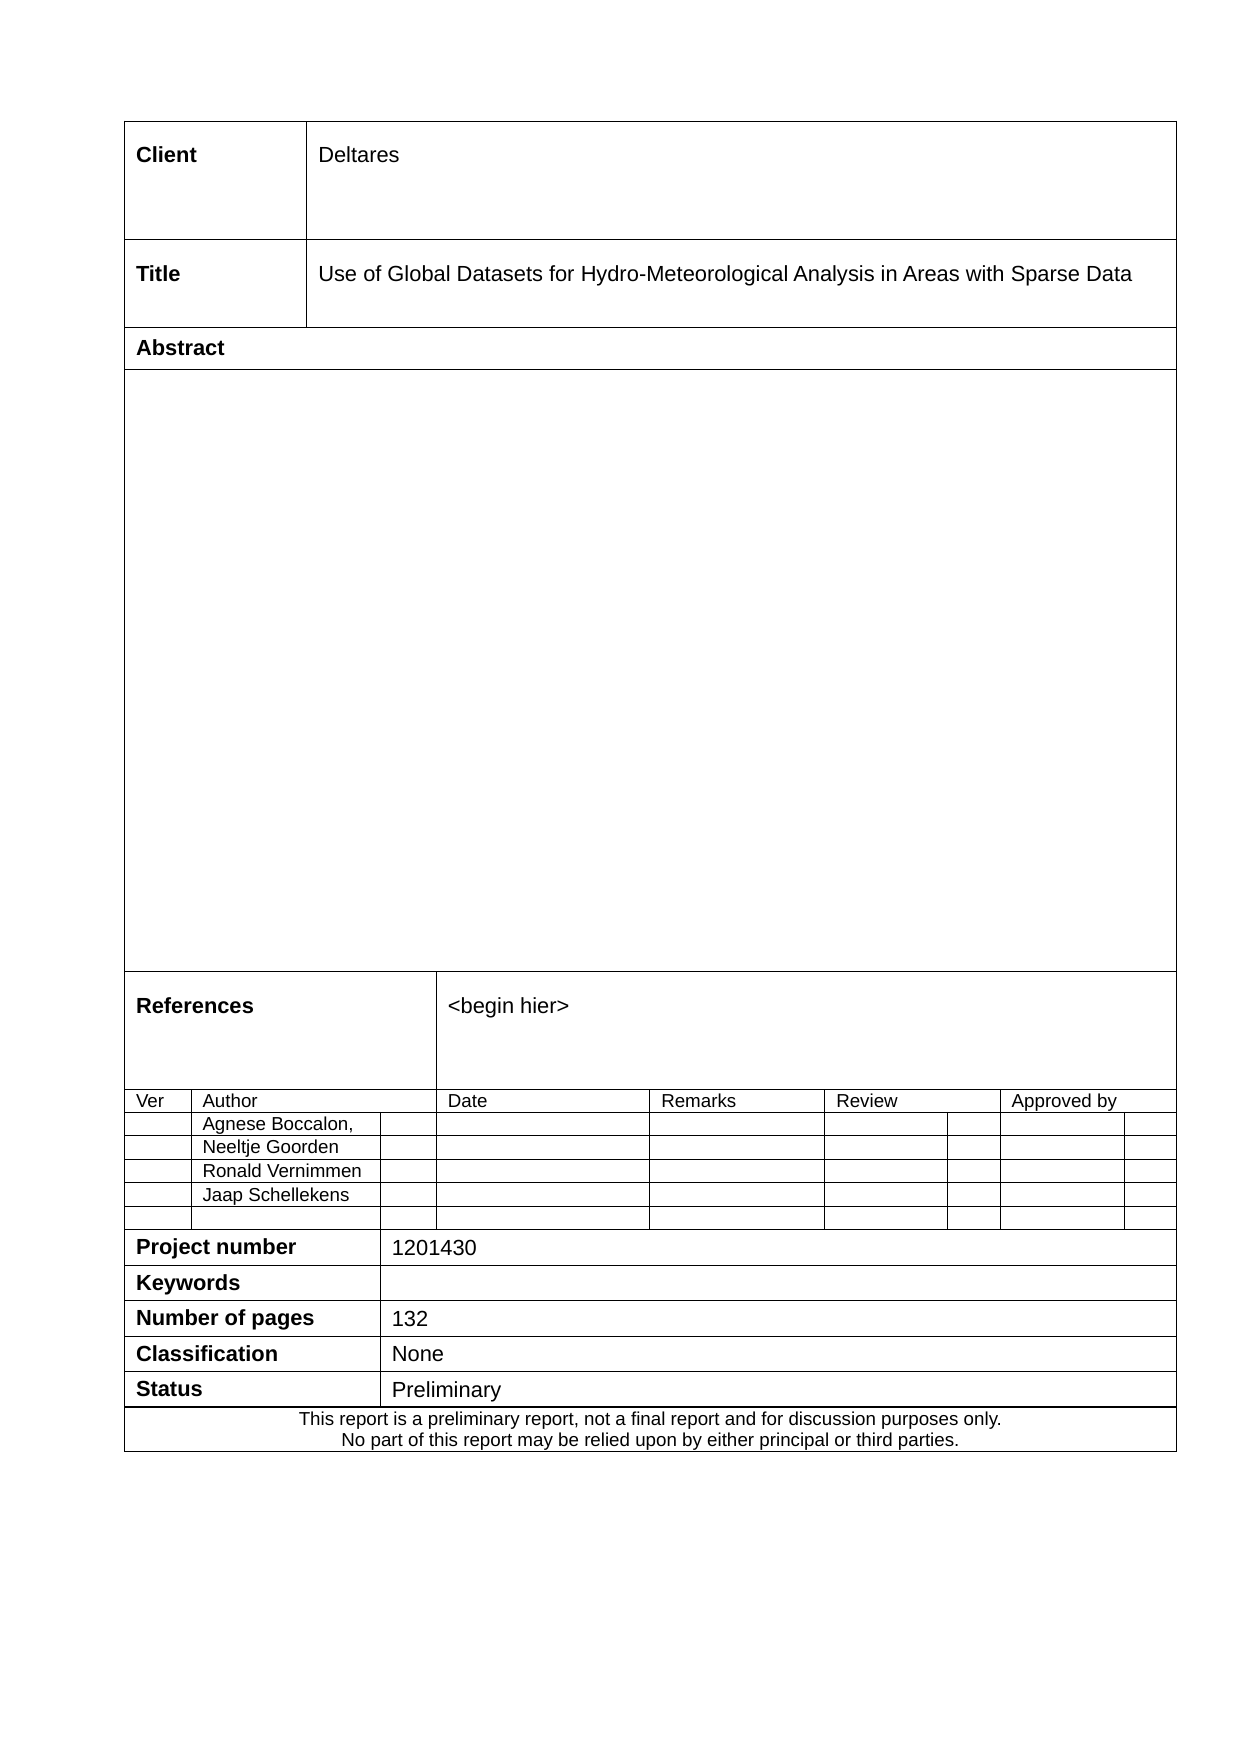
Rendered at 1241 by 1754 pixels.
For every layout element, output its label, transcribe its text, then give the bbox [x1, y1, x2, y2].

table_cell Author [192, 1090, 436, 1112]
table_cell [437, 1136, 649, 1158]
table_cell [948, 1113, 1000, 1135]
table_cell Date [437, 1090, 649, 1112]
table_cell [437, 1183, 649, 1206]
table_header Client [125, 122, 306, 239]
table_cell Number of pages [125, 1301, 380, 1336]
table_cell [825, 1207, 947, 1229]
table_cell [948, 1207, 1000, 1229]
table_cell [125, 1113, 191, 1135]
table_cell [825, 1113, 947, 1135]
table_cell [381, 1266, 1176, 1300]
table_cell [192, 1207, 380, 1229]
table_cell [825, 1136, 947, 1158]
table_cell Ver [125, 1090, 191, 1112]
table_cell Approved by [1001, 1090, 1176, 1112]
table_cell Ronald Vernimmen [192, 1160, 380, 1182]
table_cell Keywords [125, 1266, 380, 1300]
table_cell [437, 1113, 649, 1135]
table_cell [381, 1113, 436, 1135]
table_cell [381, 1160, 436, 1182]
table_cell [1125, 1113, 1176, 1135]
table_cell Project number [125, 1230, 380, 1265]
table_cell [125, 1207, 191, 1229]
table_cell [125, 370, 1176, 971]
table_cell [650, 1136, 824, 1158]
table_cell [125, 1183, 191, 1206]
table_cell [650, 1160, 824, 1182]
table_cell [1125, 1136, 1176, 1158]
table_cell Preliminary [381, 1372, 1176, 1406]
table_cell Neeltje Goorden [192, 1136, 380, 1158]
table_cell [1125, 1160, 1176, 1182]
table_cell [948, 1160, 1000, 1182]
table_cell [650, 1183, 824, 1206]
table_header Deltares [307, 122, 1176, 239]
table_cell [1125, 1183, 1176, 1206]
table_cell [381, 1183, 436, 1206]
table_cell [1001, 1160, 1124, 1182]
table_cell Jaap Schellekens [192, 1183, 380, 1206]
table_cell Title [125, 240, 306, 327]
table_cell [125, 1136, 191, 1158]
table_cell [437, 1160, 649, 1182]
table_cell [948, 1136, 1000, 1158]
table_cell References [125, 972, 436, 1089]
table_cell [437, 1207, 649, 1229]
table_cell Remarks [650, 1090, 824, 1112]
table_cell Use of Global Datasets for Hydro-Meteorological Analysis in Areas with Sparse Data [307, 240, 1176, 327]
table_cell [1001, 1207, 1124, 1229]
table_cell [825, 1160, 947, 1182]
table_cell [381, 1207, 436, 1229]
table_cell [1001, 1136, 1124, 1158]
table_cell 132 [381, 1301, 1176, 1336]
table_cell 1201430 [381, 1230, 1176, 1265]
table_cell [381, 1136, 436, 1158]
table_cell Agnese Boccalon, Neeltje Neeltje Goorden, Ronald Vernimmen [192, 1113, 380, 1135]
table_cell Abstract [125, 328, 1176, 369]
table_cell [825, 1183, 947, 1206]
table_cell [1001, 1113, 1124, 1135]
table_cell This report is a preliminary report, not a final report and for discussion purposes only. No part of this report may be relied upon by either principal or third parties. [125, 1408, 1176, 1451]
table_cell [948, 1183, 1000, 1206]
table_cell None [381, 1337, 1176, 1371]
table_cell Review [825, 1090, 1000, 1112]
table_cell [1001, 1183, 1124, 1206]
table_cell <begin hier> [437, 972, 1176, 1089]
table_cell [1125, 1207, 1176, 1229]
table_cell Status [125, 1372, 380, 1406]
table_cell [125, 1160, 191, 1182]
table_cell [650, 1207, 824, 1229]
table_cell Classification [125, 1337, 380, 1371]
table_cell [650, 1113, 824, 1135]
